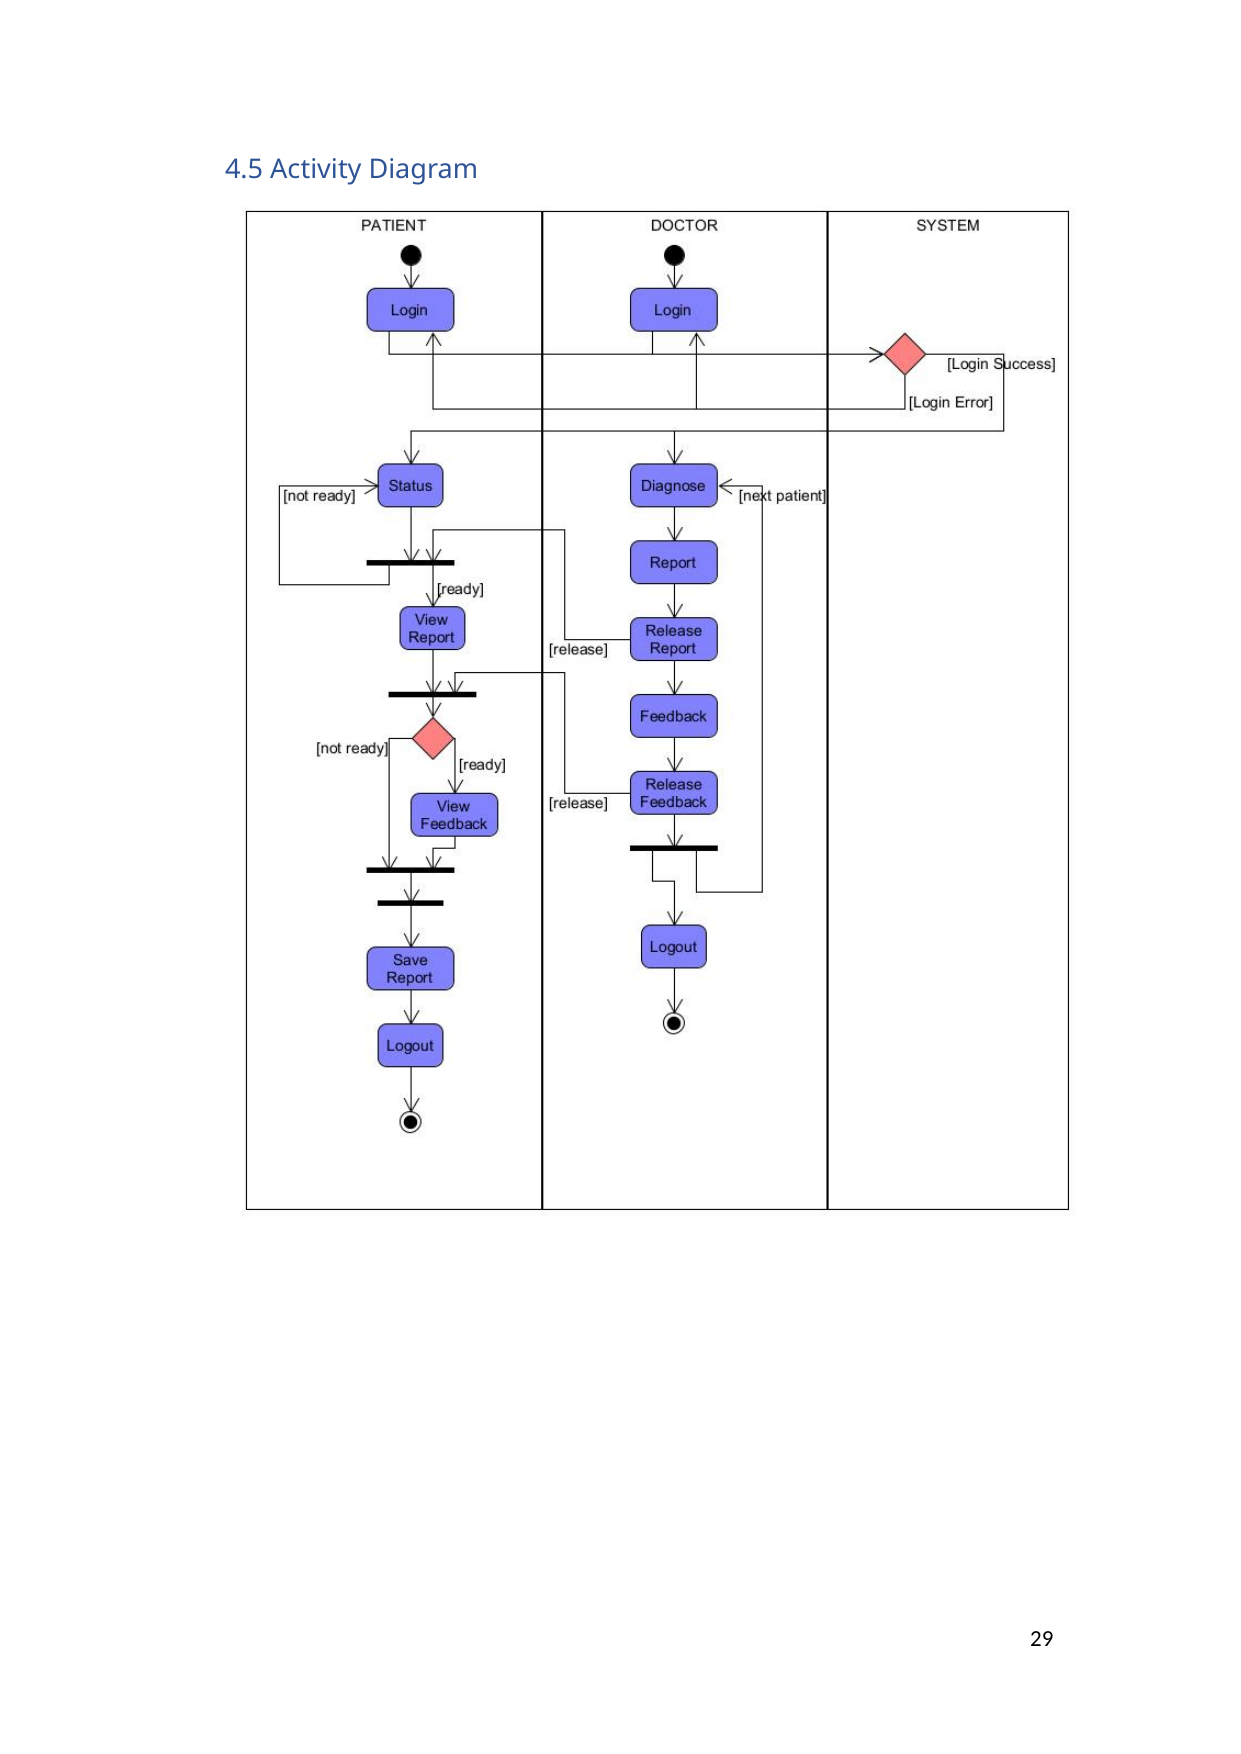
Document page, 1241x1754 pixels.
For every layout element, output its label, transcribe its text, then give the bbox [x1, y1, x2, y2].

text 4.5 Activity Diagram [187, 150, 1053, 187]
picture [224, 189, 1091, 1232]
